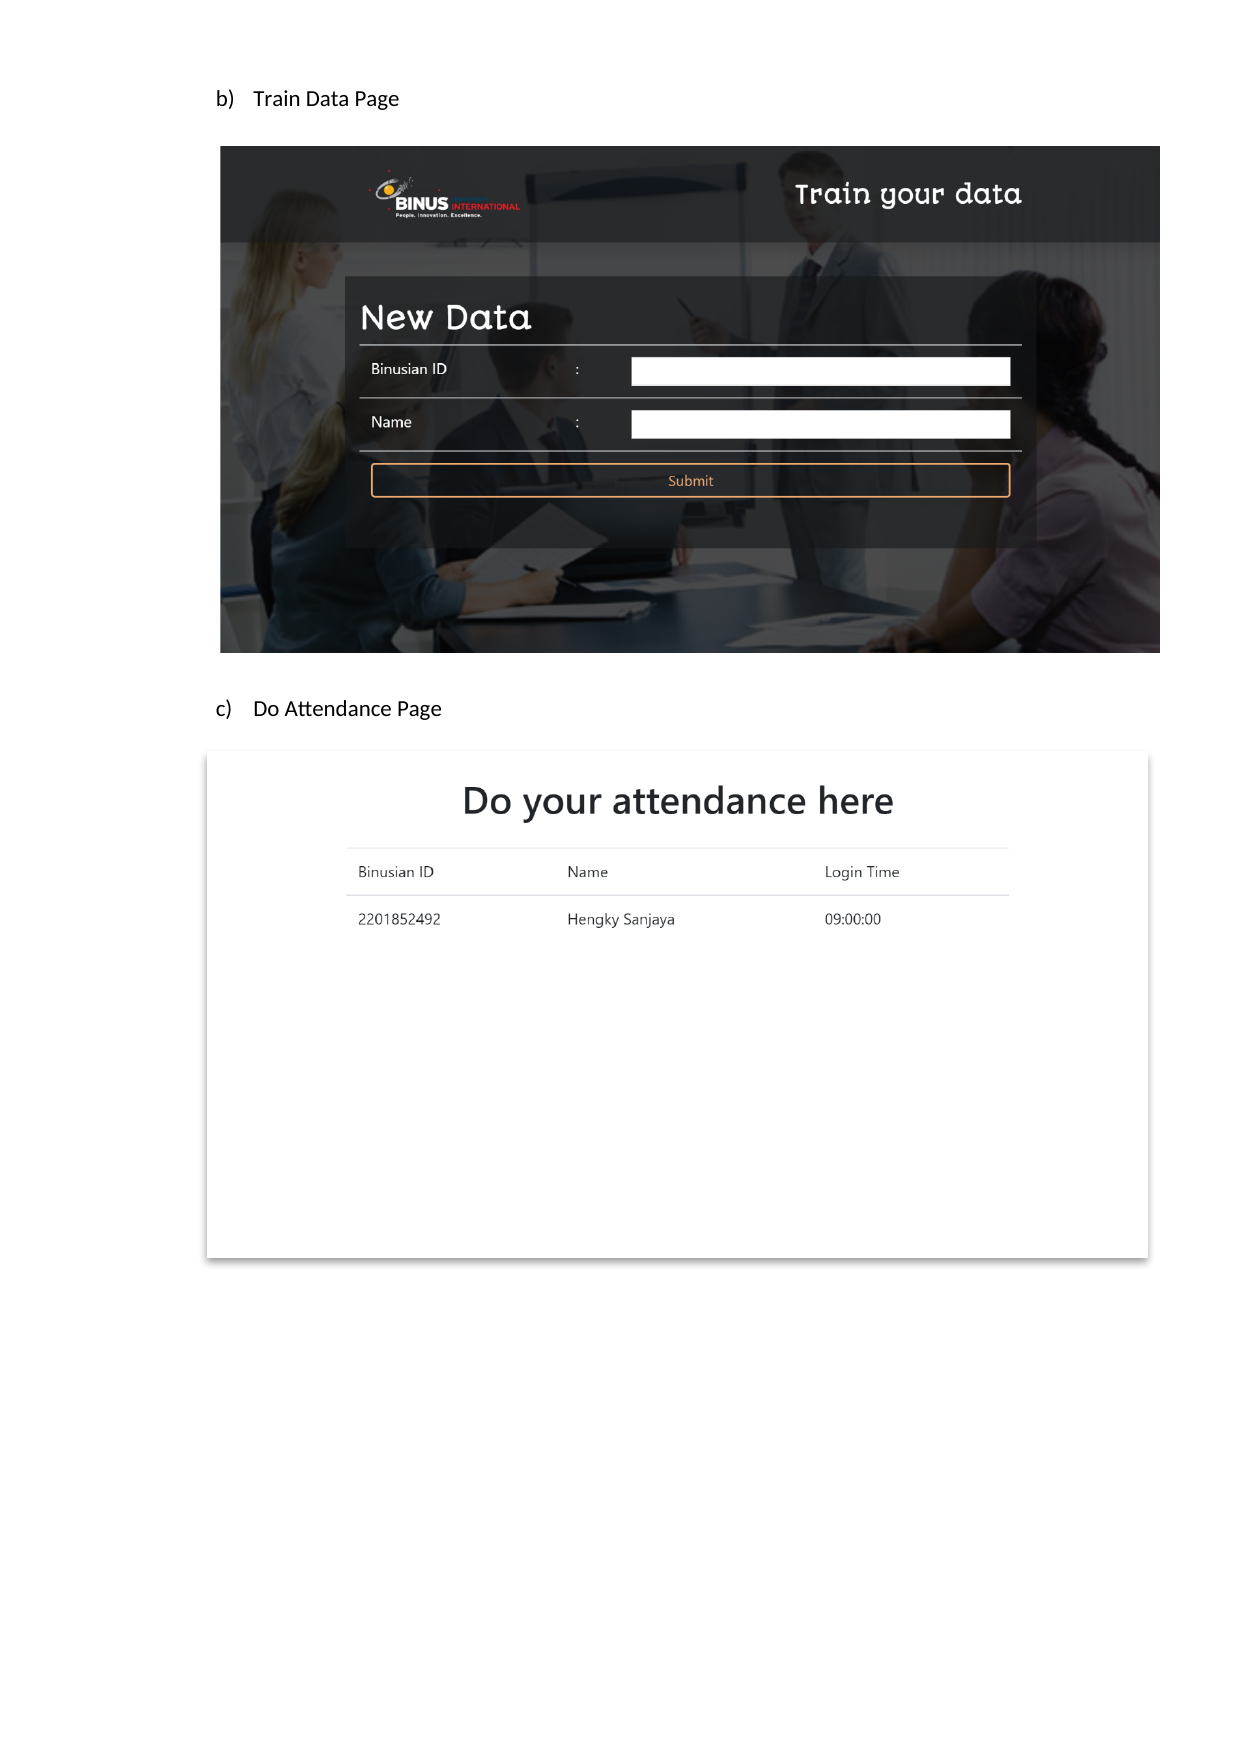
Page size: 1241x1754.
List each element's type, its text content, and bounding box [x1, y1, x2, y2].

list Do Attendance Page [216, 694, 1090, 722]
picture [207, 751, 1148, 1258]
picture [220, 146, 1160, 653]
list Train Data Page [216, 84, 1090, 112]
